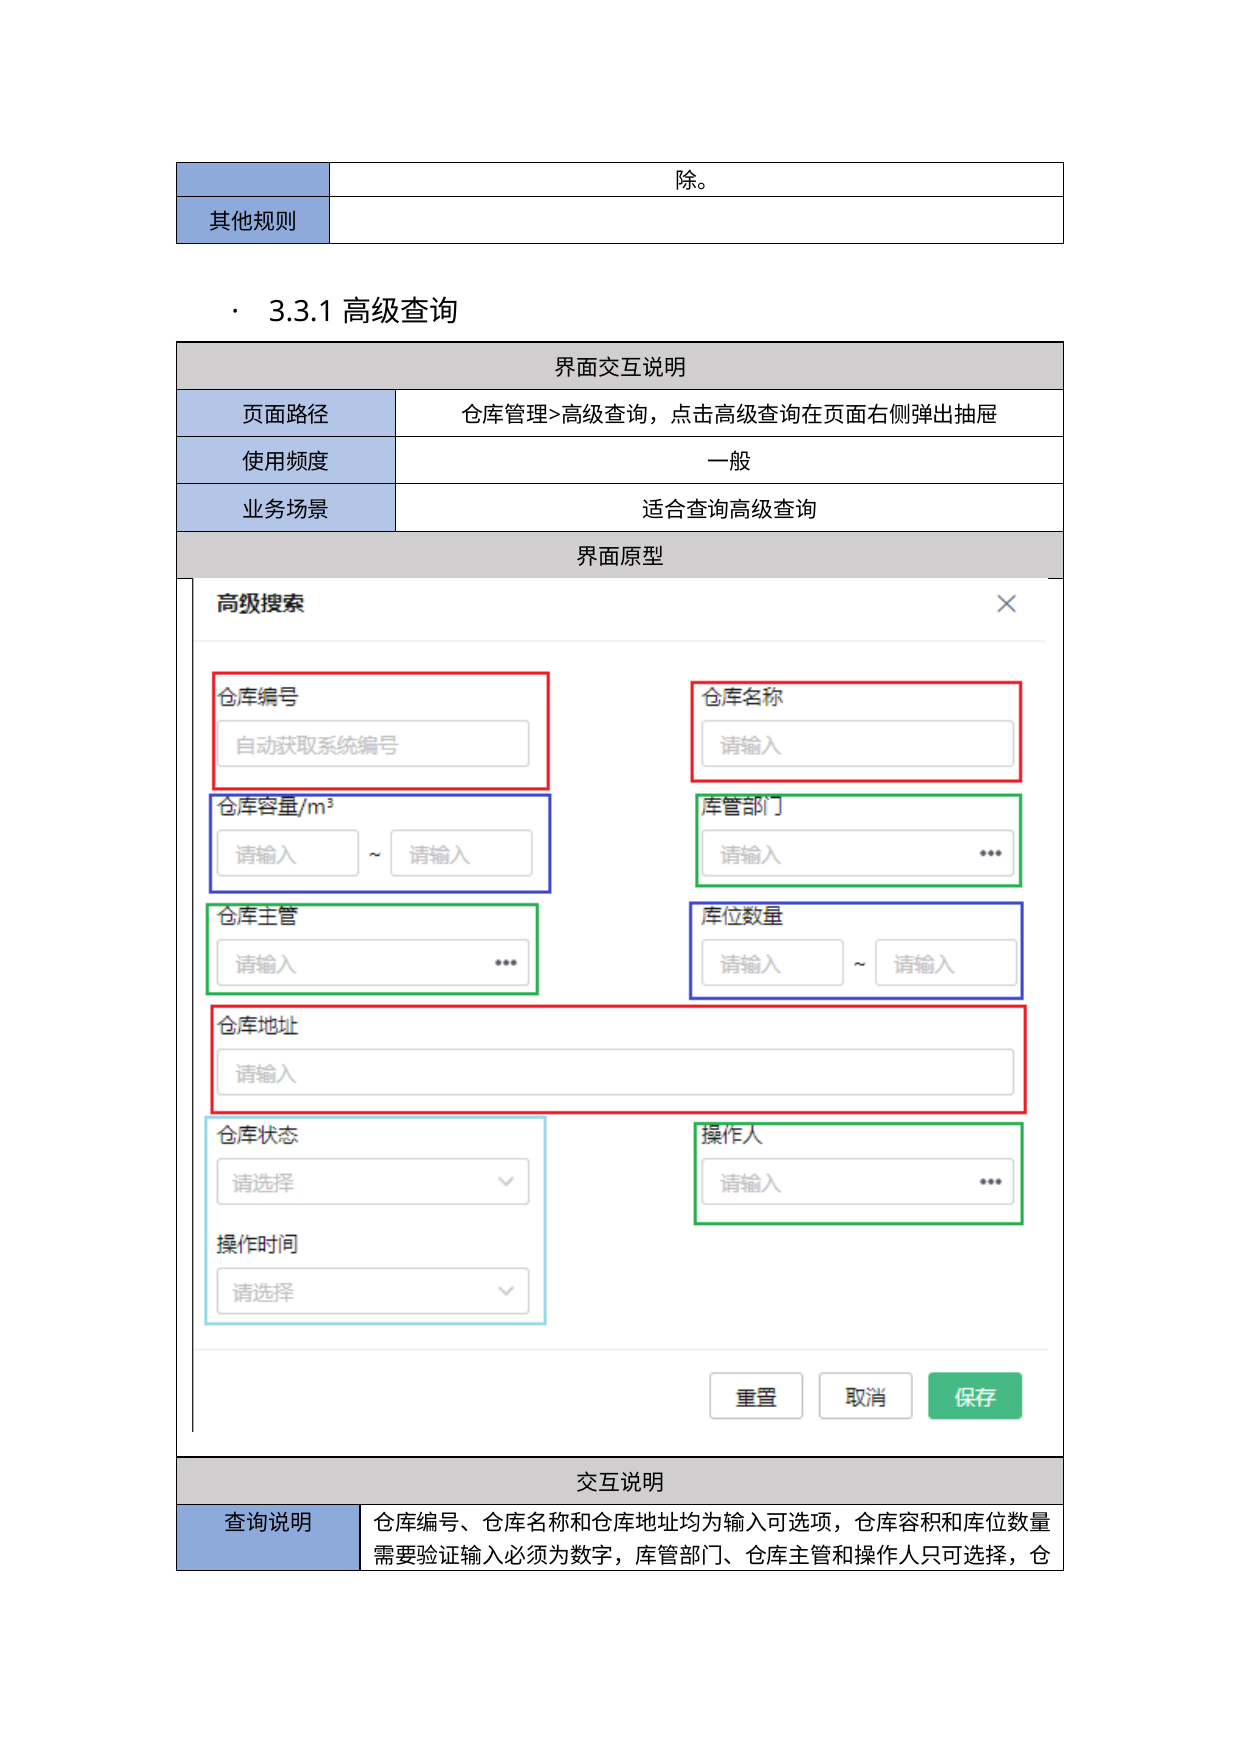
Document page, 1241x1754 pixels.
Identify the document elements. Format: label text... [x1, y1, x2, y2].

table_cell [361, 1505, 1063, 1570]
table_cell [177, 579, 1063, 1456]
picture [192, 578, 1049, 1432]
list 3.3.1 高级查询 [231, 276, 1053, 341]
table_cell 交互说明 [177, 1458, 1063, 1504]
table_cell 界面原型 [177, 532, 1063, 578]
table_cell 查询说明 [177, 1505, 359, 1570]
table_cell 页面路径 [177, 390, 395, 436]
table_cell 删除 [177, 163, 329, 196]
table_header 界面交互说明 [177, 343, 1063, 389]
table_cell 使用频度 [177, 437, 395, 483]
table_cell 仓库管理>高级查询，点击高级查询在页面右侧弹出抽屉 [396, 390, 1063, 436]
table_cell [330, 163, 1063, 196]
table_cell 业务场景 [177, 484, 395, 531]
table_cell 一般 [396, 437, 1063, 483]
table_cell 其他规则 [177, 197, 329, 243]
table_cell 适合查询高级查询 [396, 484, 1063, 531]
table_cell [330, 197, 1063, 243]
